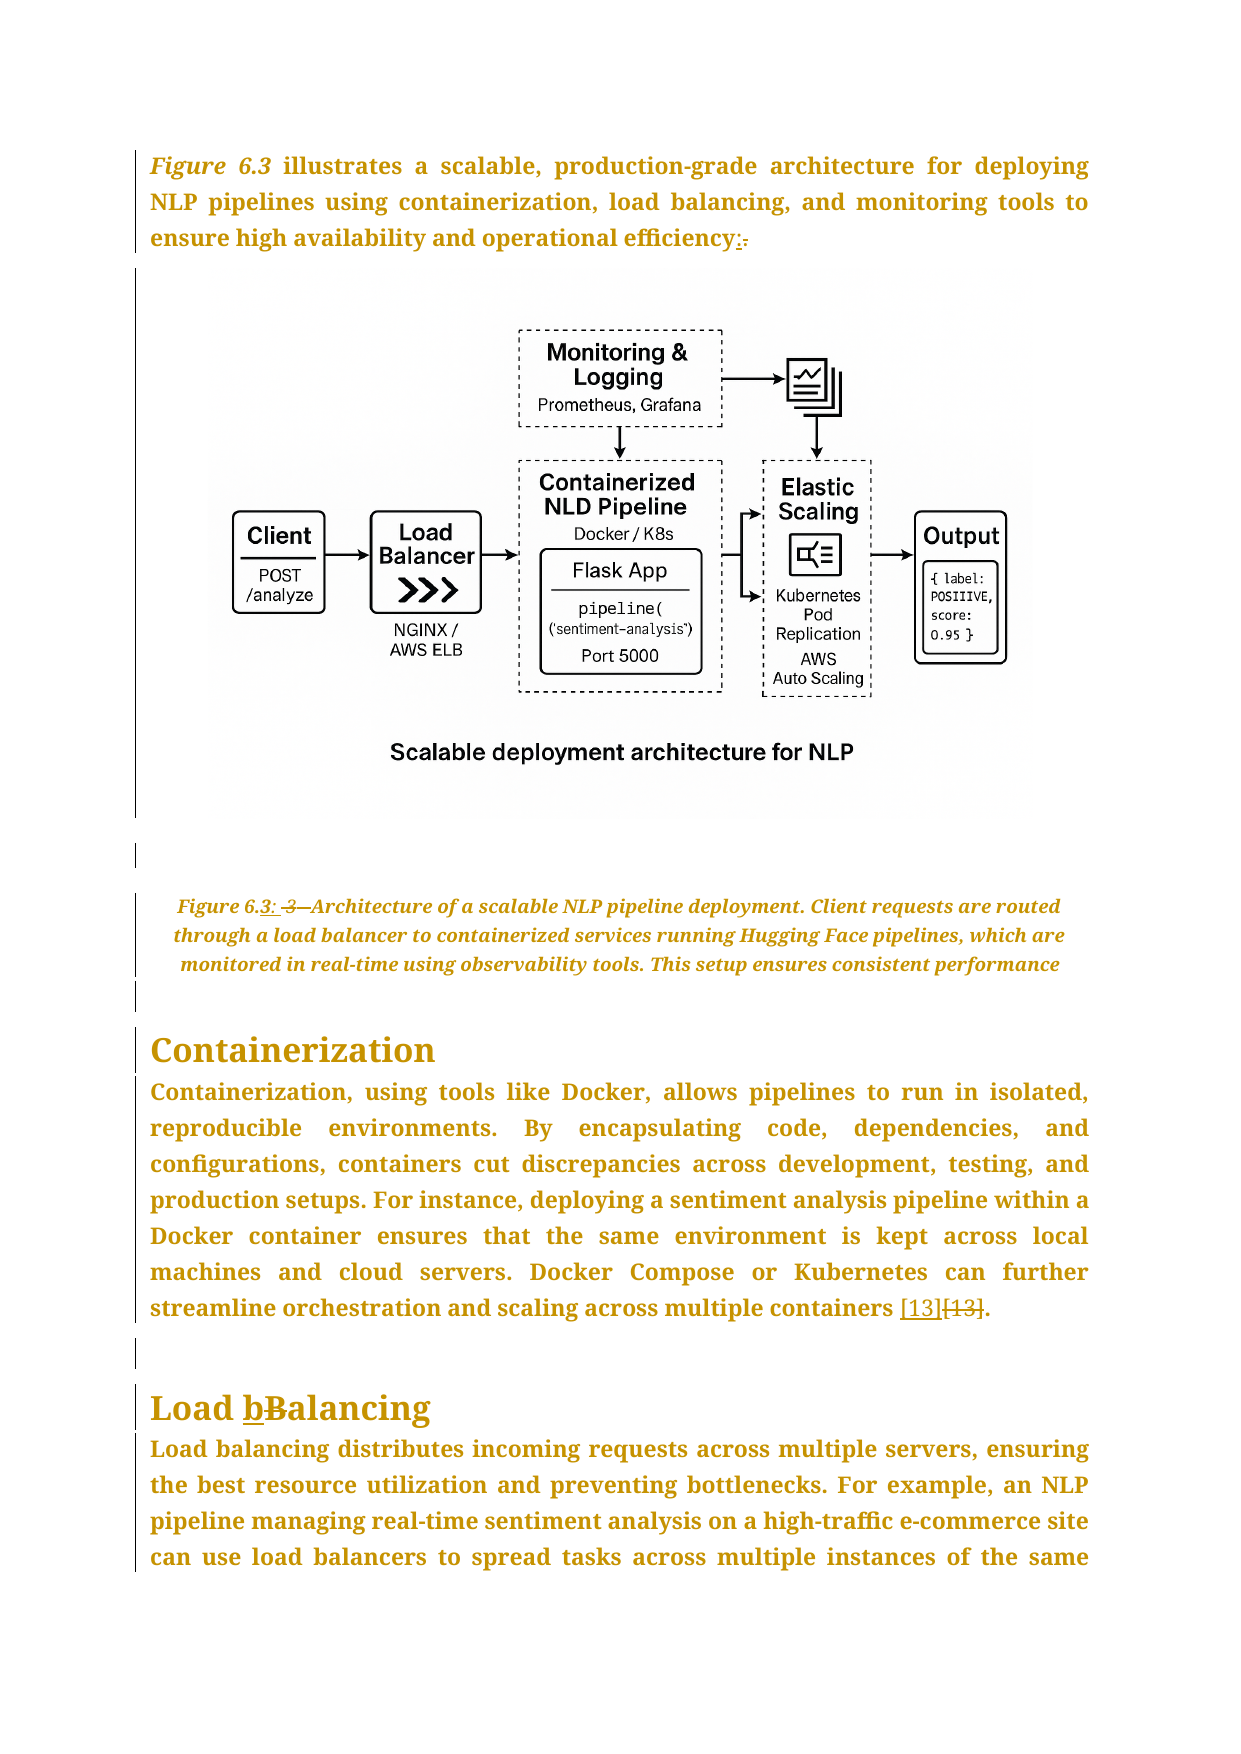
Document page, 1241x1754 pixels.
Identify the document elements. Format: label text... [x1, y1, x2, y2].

text Figure 6.Architecture of a scalable NLP pipeline deployment. Client requests are routed through a load balancer to containerized services running Hugging Face pipelines, which are monitored in real-time using observability tools. This setup ensures consistent performance [150, 893, 1090, 977]
text Containerization, using tools like Docker, allows pipelines to run in isolated, reproducible environments. By encapsulating code, dependencies, and configurations, containers cut discrepancies across development, testing, and production setups. For instance, deploying a sentiment analysis pipeline within a Docker container ensures that the same environment is kept across local machines and cloud servers. Docker Compose or Kubernetes can further streamline orchestration and scaling across multiple containers . [150, 1076, 1090, 1323]
subtitle Load alancing [150, 1384, 1090, 1430]
text Figure 6.3 illustrates a scalable, production-grade architecture for deploying NLP pipelines using containerization, load balancing, and monitoring tools to ensure high availability and operational efficiency [150, 150, 1090, 253]
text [150, 1433, 1090, 1572]
picture [207, 268, 1033, 819]
subtitle Containerization [150, 1027, 1090, 1072]
